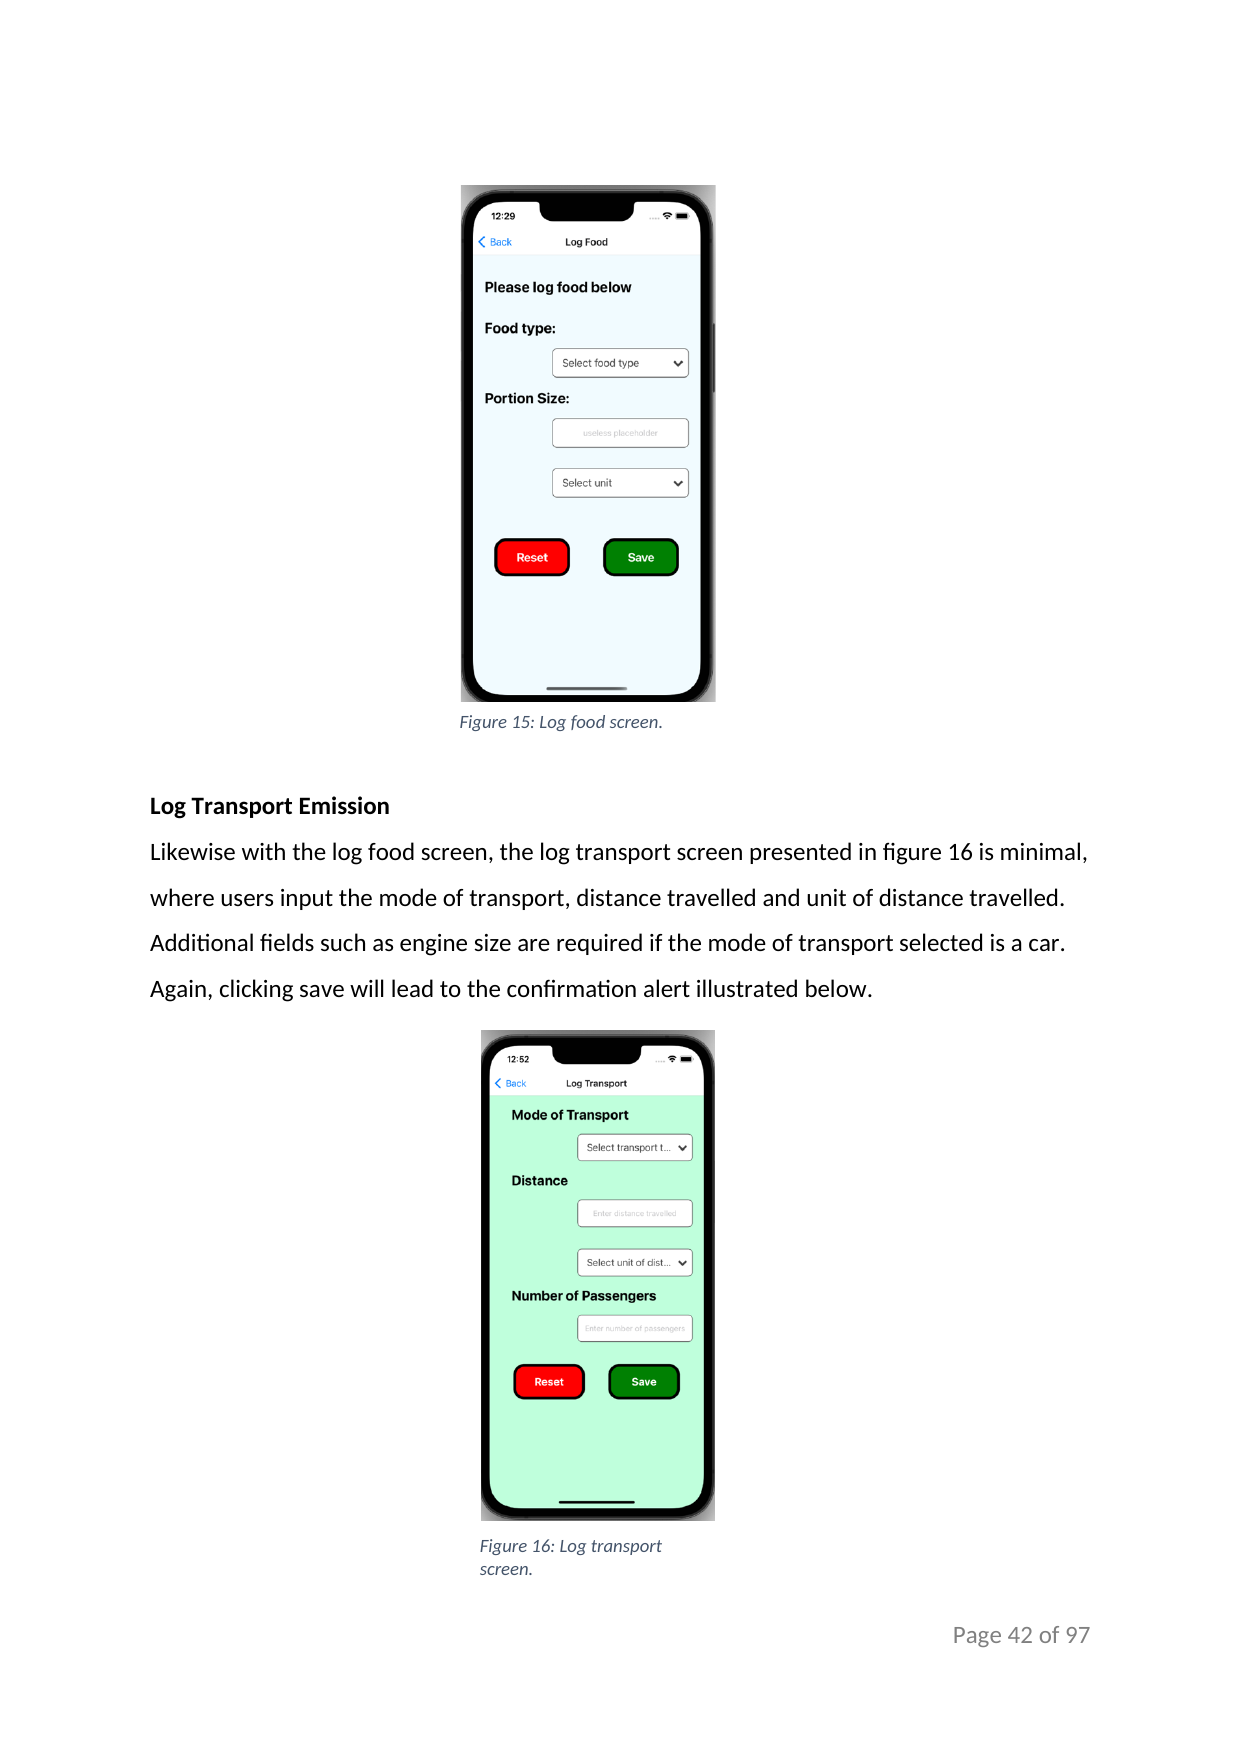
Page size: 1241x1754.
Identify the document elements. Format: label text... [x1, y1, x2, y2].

text Likewise with the log food screen, the log transport screen presented in figure 16 is minimal, where users input the mode of transport, distance travelled and unit of distance travelled. Additional fields such as engine size are required if the mode of transport selected is a car. Again, clicking save will lead to the confirmation alert illustrated below. [150, 836, 1090, 1004]
picture [479, 1030, 715, 1518]
picture [459, 185, 716, 700]
text Log Transport Emission [150, 790, 1090, 821]
